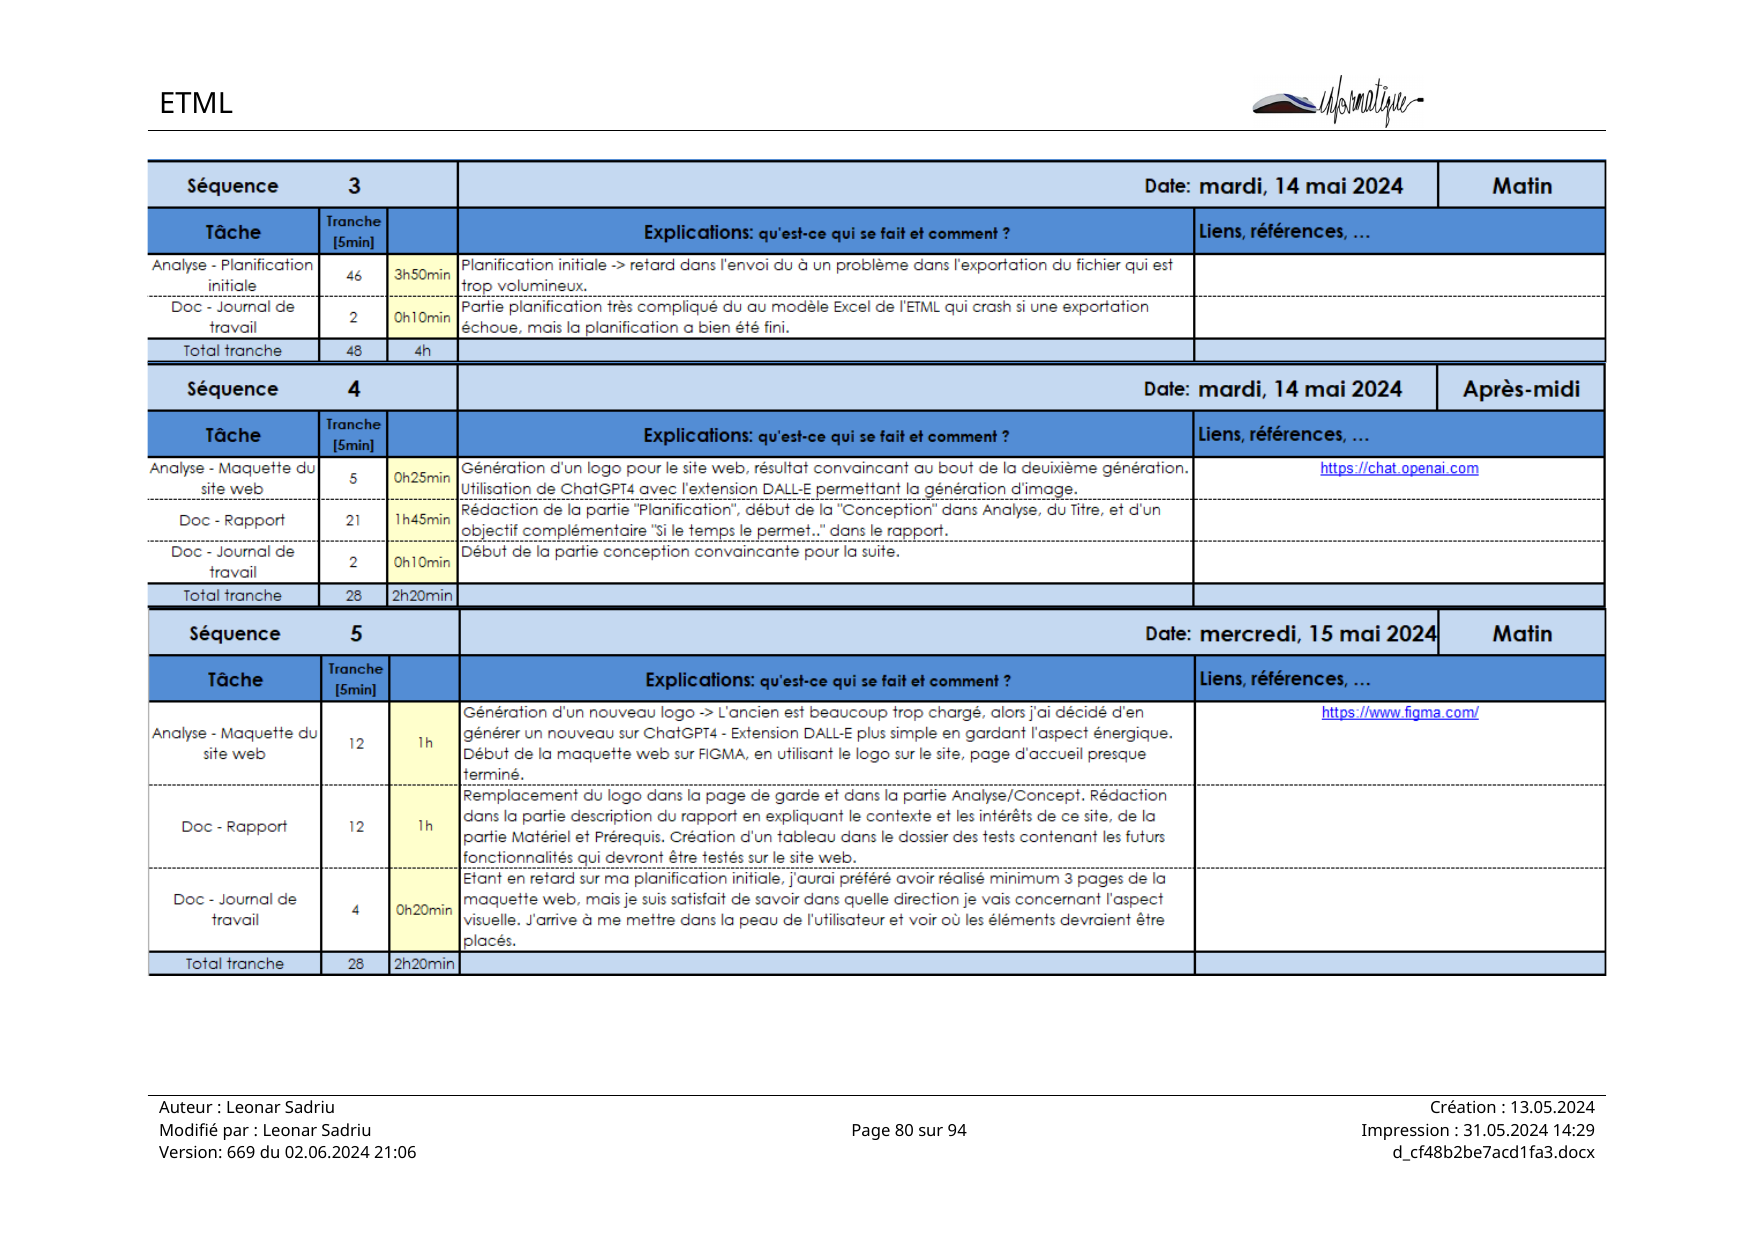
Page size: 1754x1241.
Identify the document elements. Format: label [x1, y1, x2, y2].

picture [147, 159, 1607, 976]
picture [1252, 75, 1425, 128]
